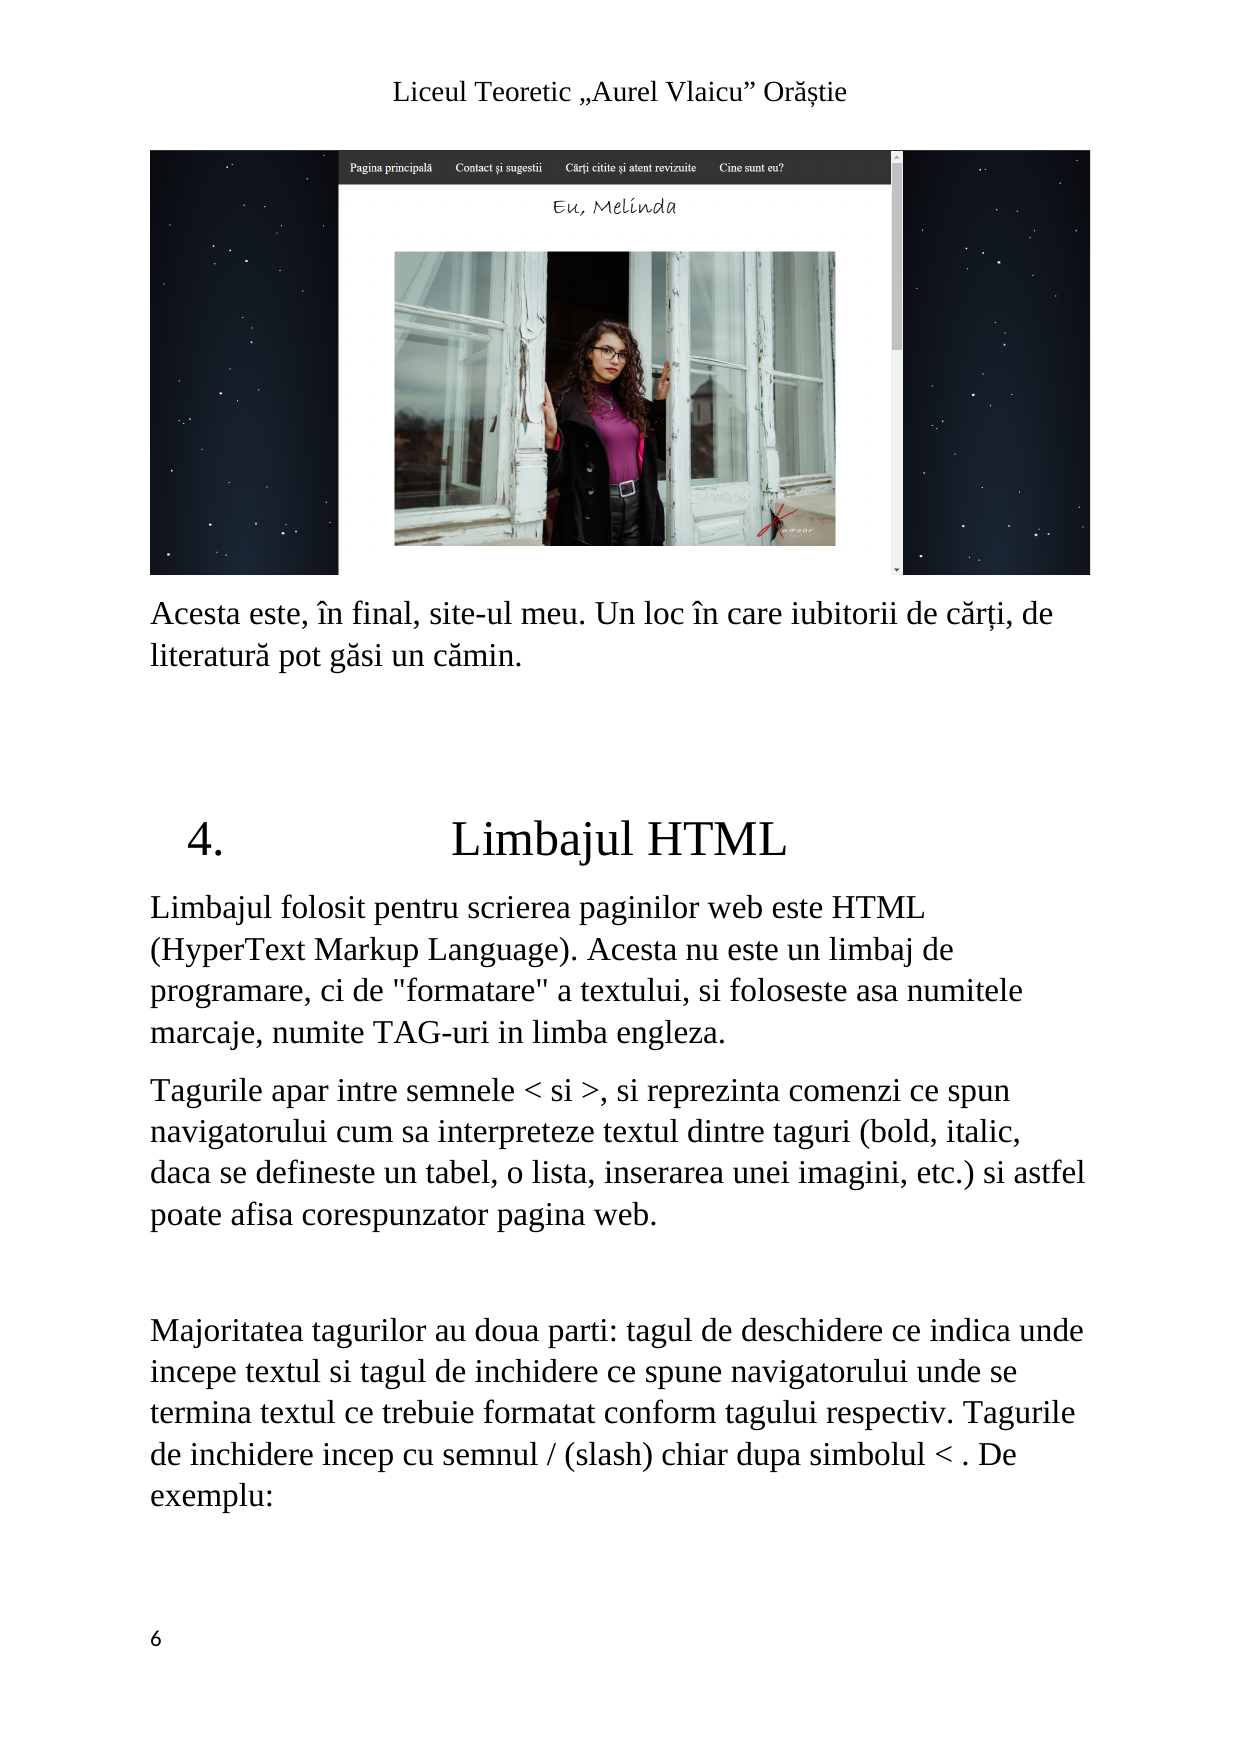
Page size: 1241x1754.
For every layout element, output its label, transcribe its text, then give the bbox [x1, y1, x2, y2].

text Limbajul folosit pentru scrierea paginilor web este HTML (HyperText Markup Language). Acesta nu este un limbaj de programare, ci de "formatare" a textului, si foloseste asa numitele marcaje, numite TAG-uri in limba engleza. [150, 888, 1090, 1050]
text Tagurile apar intre semnele < si >, si reprezinta comenzi ce spun navigatorului cum sa interpreteze textul dintre taguri (bold, italic, daca se defineste un tabel, o lista, inserarea unei imagini, etc.) si astfel poate afisa corespunzator pagina web. [150, 1070, 1090, 1232]
picture [150, 150, 1091, 575]
list Limbajul HTML [187, 809, 1090, 867]
text Majoritatea tagurilor au doua parti: tagul de deschidere ce indica unde incepe textul si tagul de inchidere ce spune navigatorului unde se termina textul ce trebuie formatat conform tagului respectiv. Tagurile de inchidere incep cu semnul / (slash) chiar dupa simbolul < . De exemplu: [150, 1310, 1090, 1514]
text Acesta este, în final, site-ul meu. Un loc în care iubitorii de cărți, de literatură pot găsi un cămin. [150, 594, 1090, 673]
